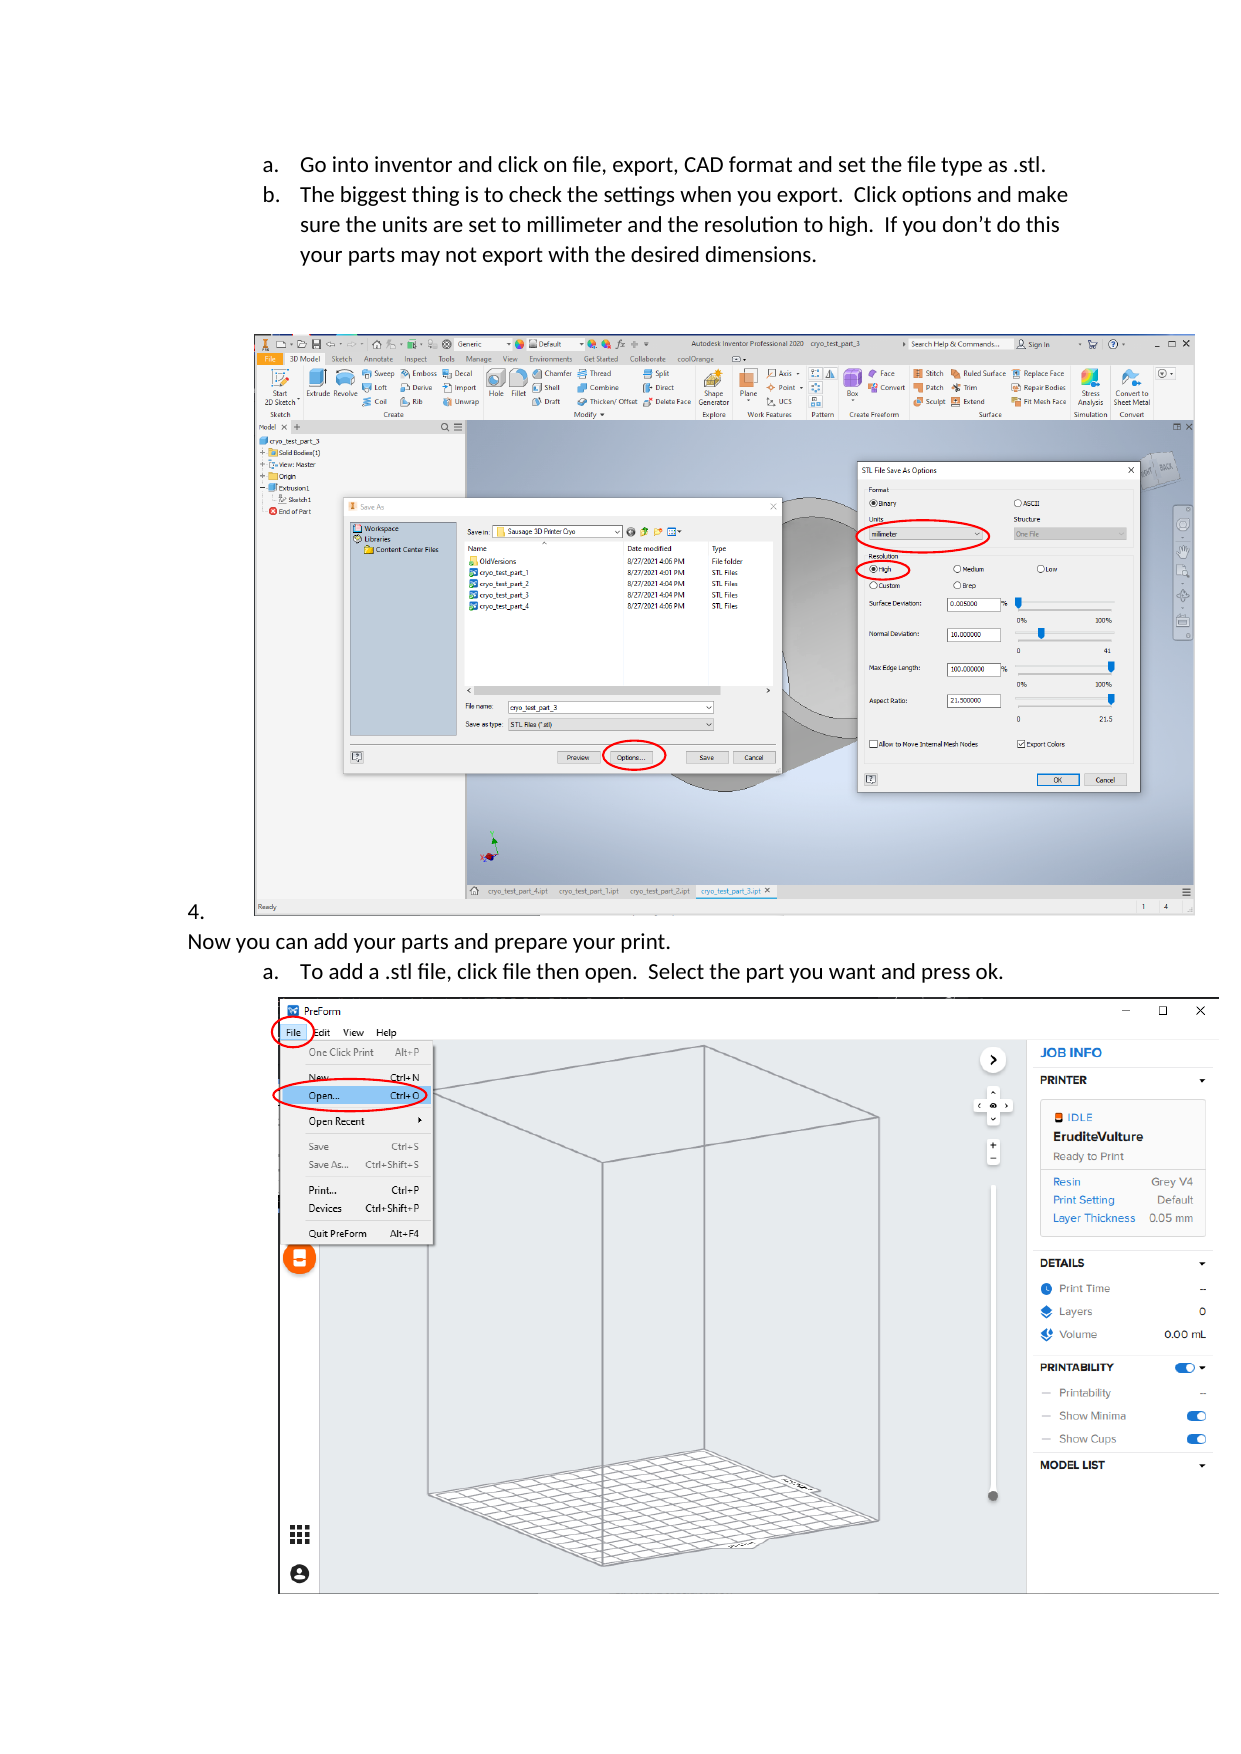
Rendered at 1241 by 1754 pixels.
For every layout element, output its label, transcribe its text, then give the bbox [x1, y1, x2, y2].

list To add a .stl file, click file then open. Select the part you want and press ok. [262, 957, 1090, 985]
list Go into inventor and click on file, export, CAD format and set the file type as .stl. [262, 150, 1090, 178]
list Now you can add your parts and prepare your print. [187, 897, 1090, 955]
list The biggest thing is to check the settings when you export. Click options and make sure the units are set to millimeter and the resolution to high. If you don’t do this your parts may not export with the desired dimensions. [262, 180, 1090, 269]
